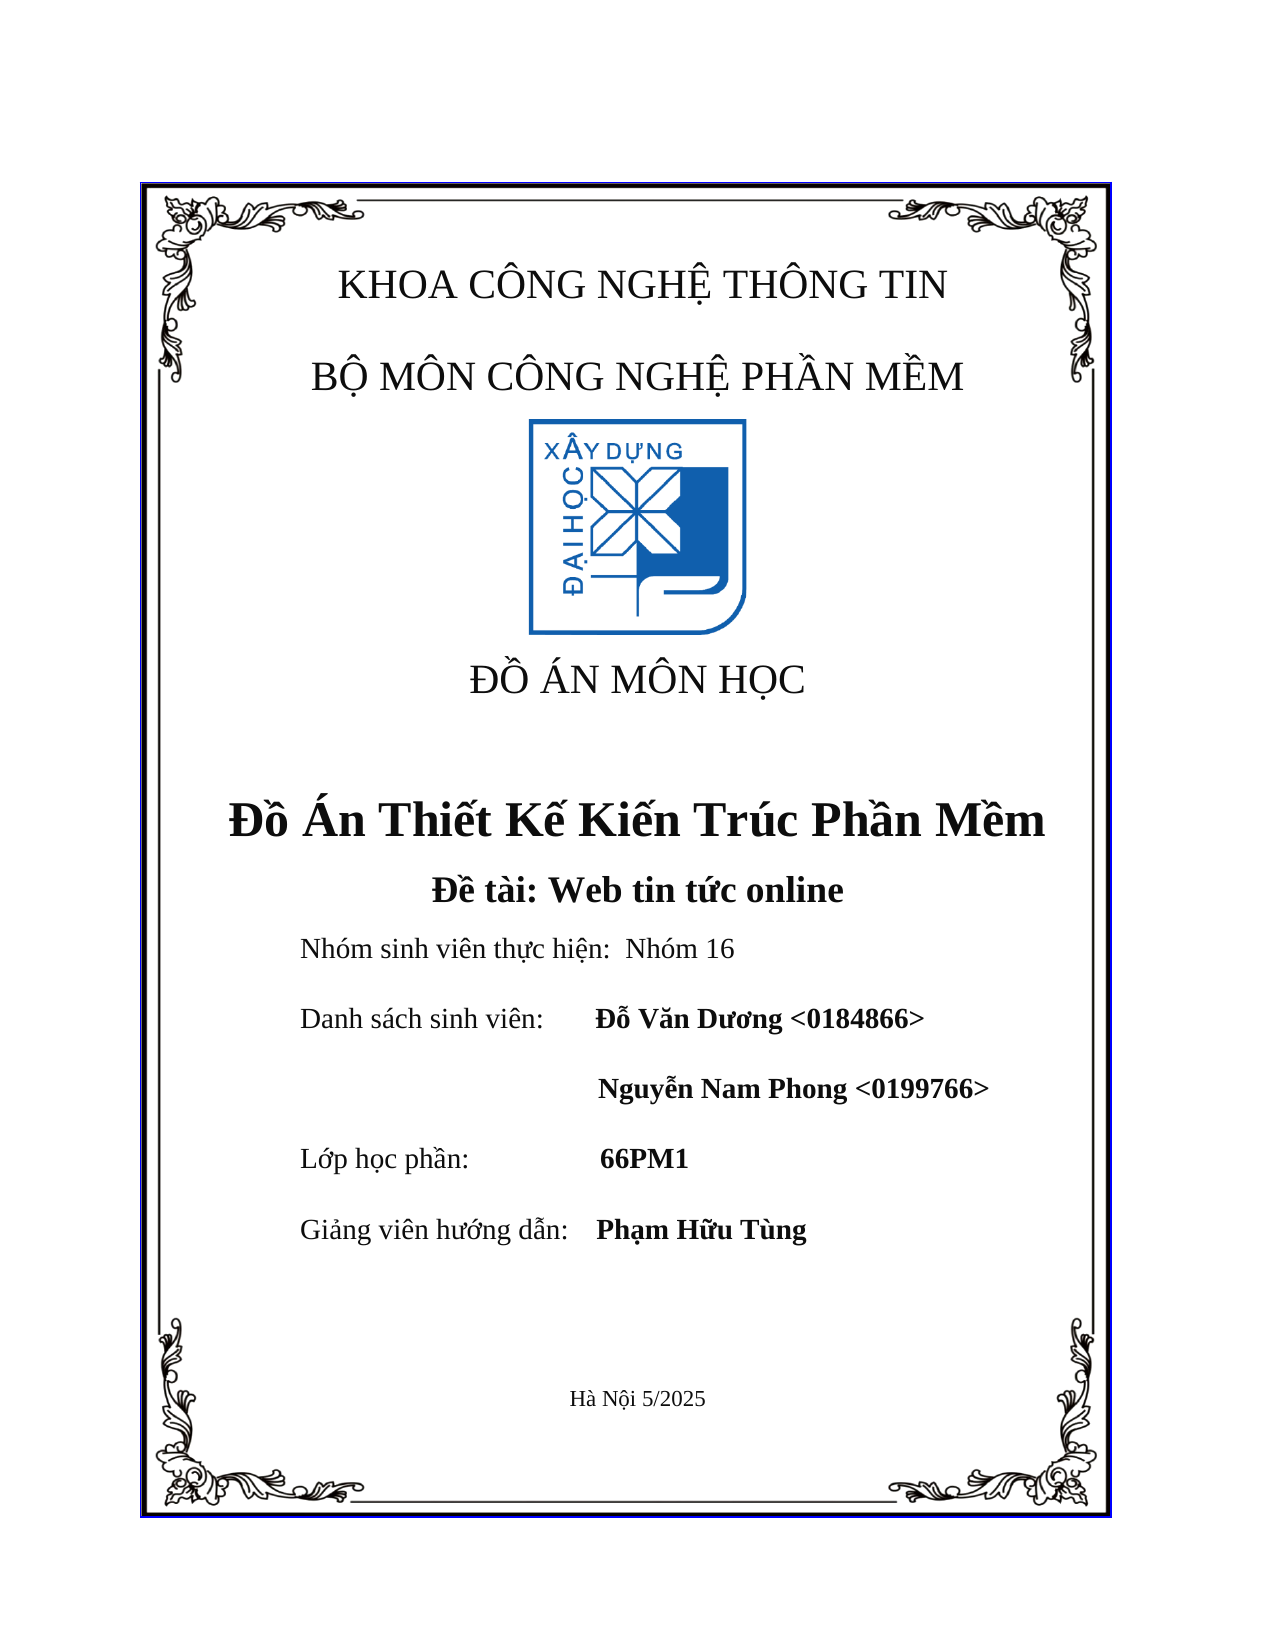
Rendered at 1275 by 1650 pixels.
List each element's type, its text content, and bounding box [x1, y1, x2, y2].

text KHOA CÔNG NGHỆ THÔNG TIN [150, 260, 1125, 308]
text BỘ MÔN CÔNG NGHỆ PHẦN MỀM [150, 352, 1125, 400]
picture [141, 183, 1110, 1516]
text Giảng viên hướng dẫn: Phạm Hữu Tùng [300, 1212, 1125, 1246]
text Đồ Án Thiết Kế Kiến Trúc Phần Mềm [150, 790, 1125, 848]
text Nguyễn Nam Phong <0199766> [525, 1071, 1125, 1105]
text Đề tài: Web tin tức online [150, 868, 1125, 911]
text ĐỒ ÁN MÔN HỌC [150, 654, 1125, 702]
text Danh sách sinh viên: Đỗ Văn Dương <0184866> [300, 1001, 1125, 1034]
text Lớp học phần: 66PM1 [300, 1142, 1125, 1175]
text Hà Nội 5/2025 [150, 1385, 1125, 1411]
text Nhóm sinh viên thực hiện: Nhóm 16 [300, 931, 1125, 964]
